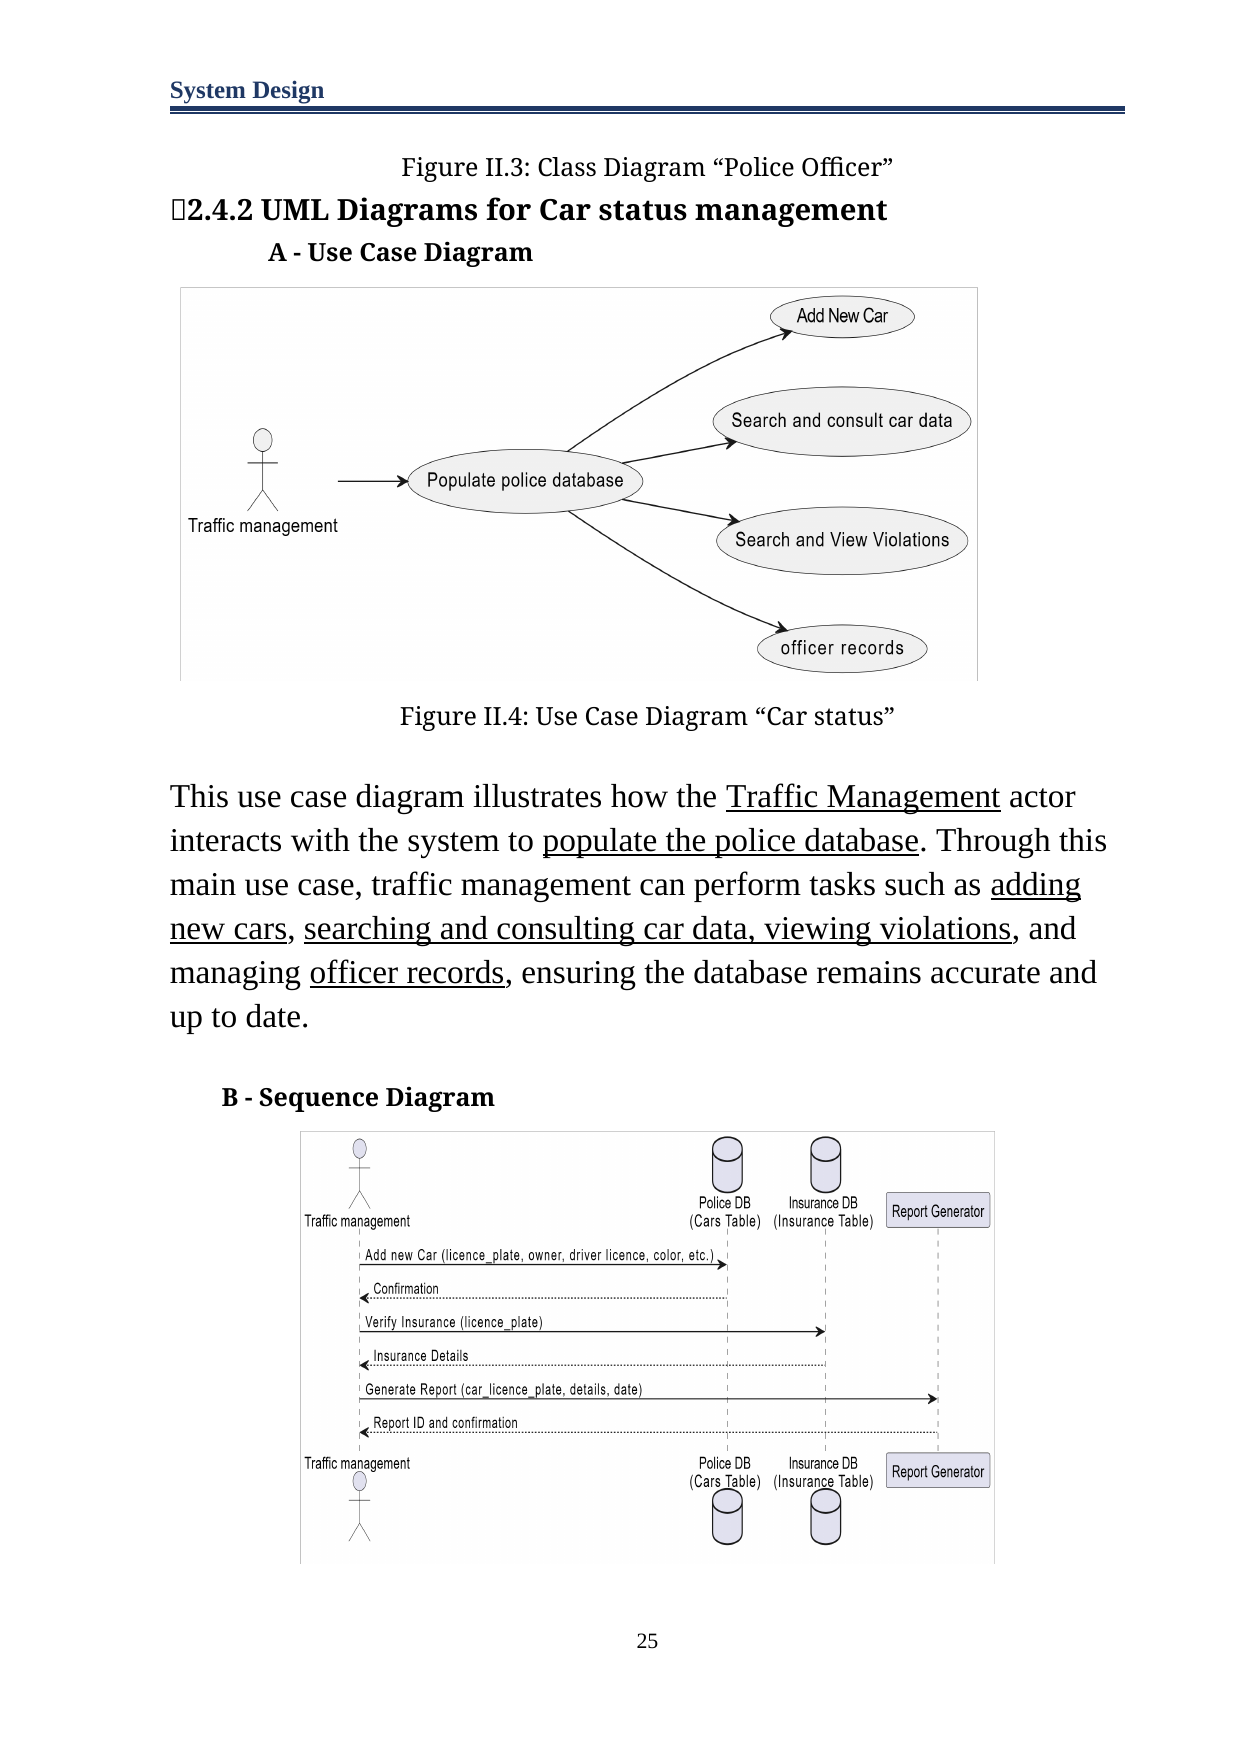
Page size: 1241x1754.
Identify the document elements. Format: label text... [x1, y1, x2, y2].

text Figure II.3: Class Diagram “Police Officer” [169, 150, 1125, 184]
text A - Use Case Diagram [169, 235, 1125, 269]
picture [169, 273, 989, 695]
text B - Sequence Diagram [169, 1080, 1125, 1114]
text Figure II.4: Use Case Diagram “Car status” [169, 698, 1125, 732]
text 📌2.4.2 UML Diagrams for Car status management [169, 189, 1125, 229]
picture [292, 1119, 1003, 1576]
text This use case diagram illustrates how the Traffic Management actor interacts with the system to populate the police database. Through this main use case, traffic management can perform tasks such as adding new cars, searching and consulting car data, viewing violations, and managing officer records, ensuring the database remains accurate and up to date. [169, 776, 1125, 1035]
